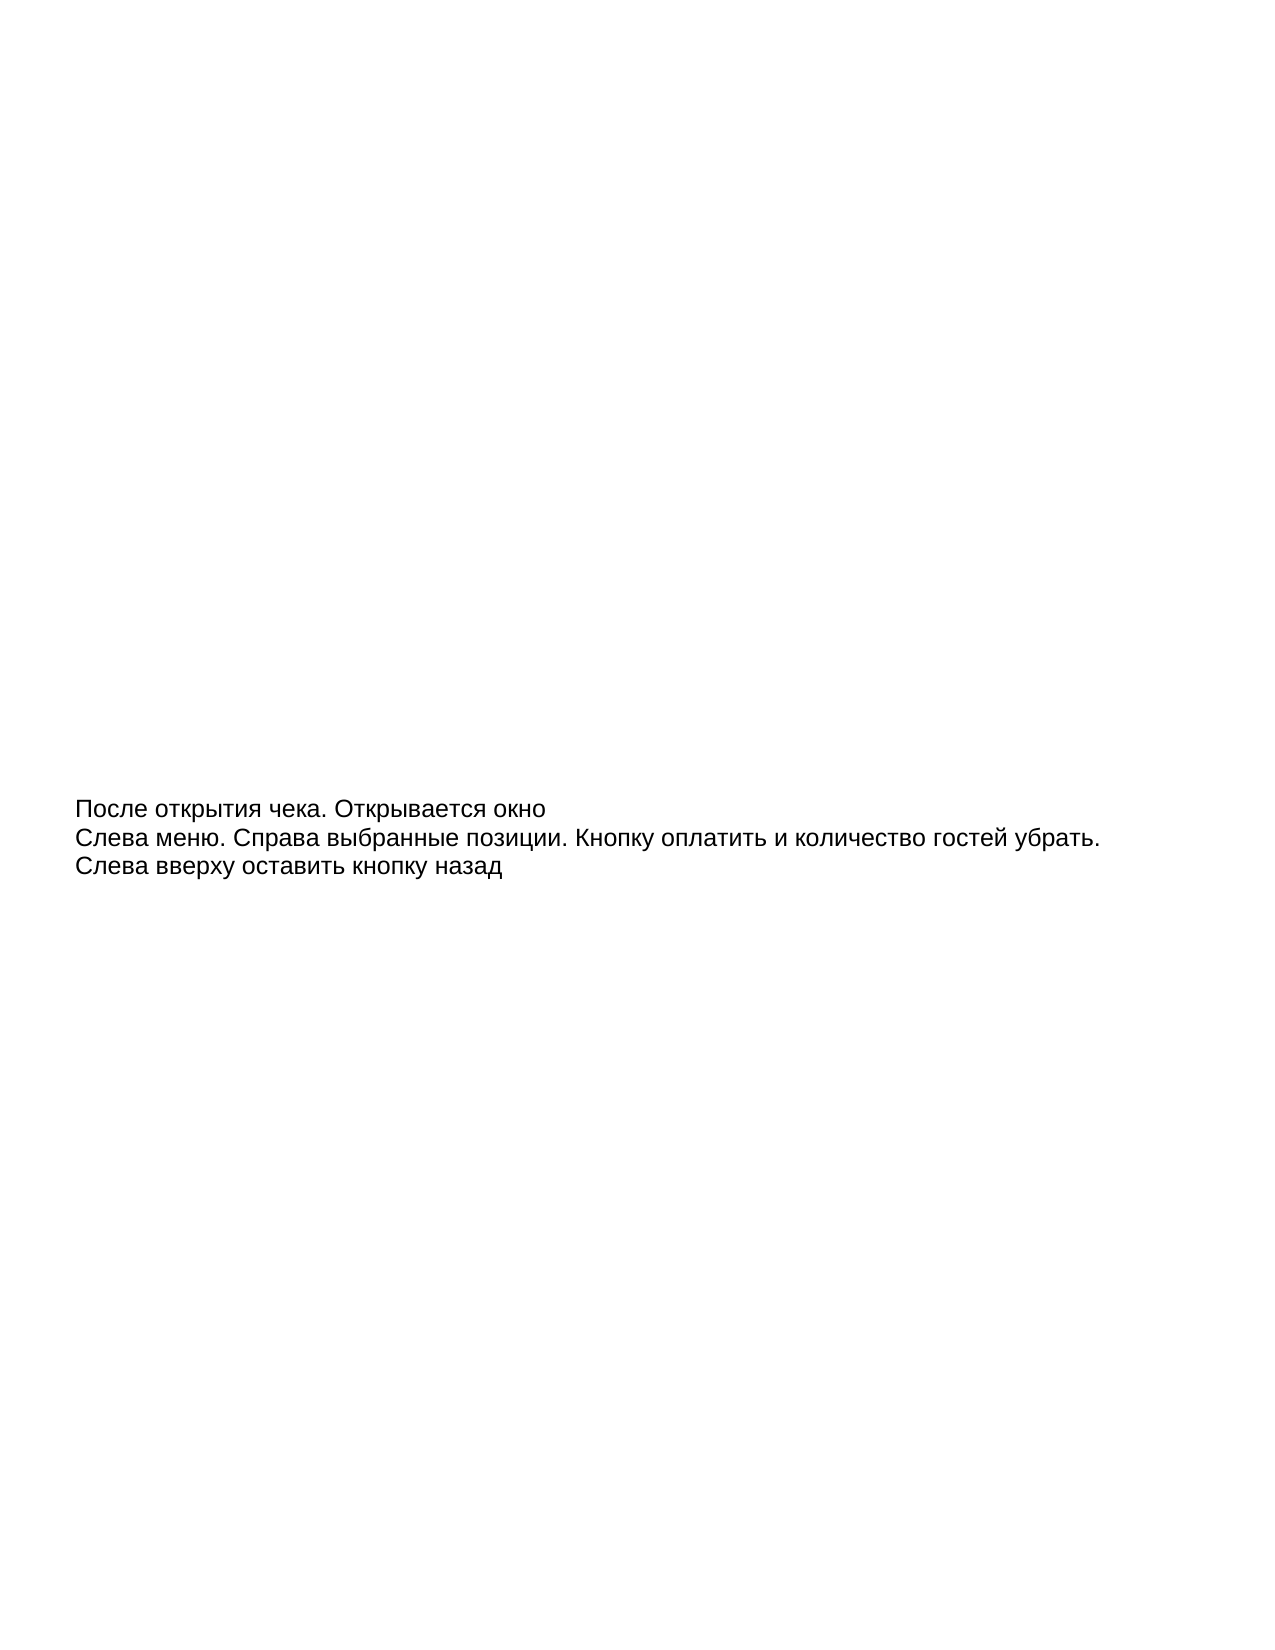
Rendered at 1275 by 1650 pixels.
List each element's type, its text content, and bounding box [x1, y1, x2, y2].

text Слева меню. Справа выбранные позиции. Кнопку оплатить и количество гостей убрать. [75, 822, 1200, 851]
text После открытия чека. Открывается окно [75, 794, 1200, 822]
text Слева вверху оставить кнопку назад [75, 851, 1200, 880]
